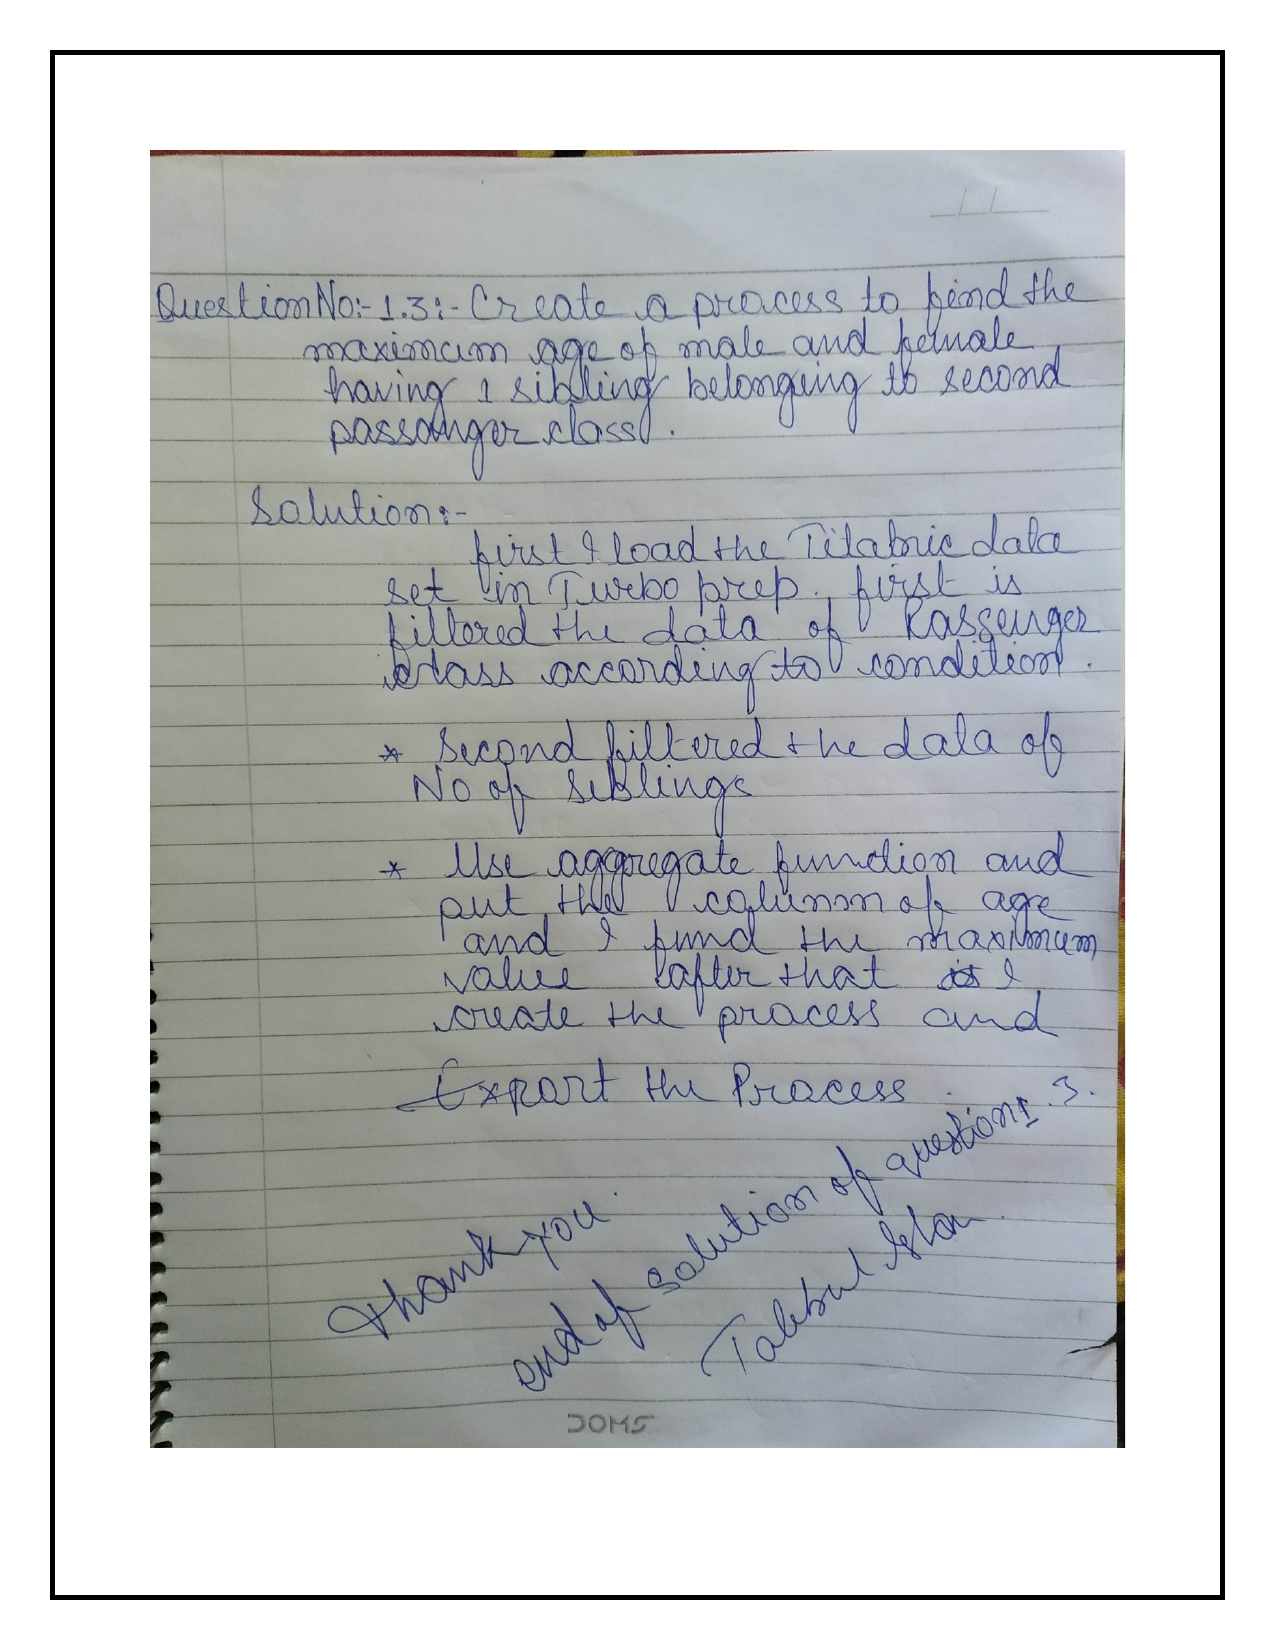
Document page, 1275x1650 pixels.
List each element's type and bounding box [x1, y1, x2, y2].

picture [150, 150, 1125, 1448]
